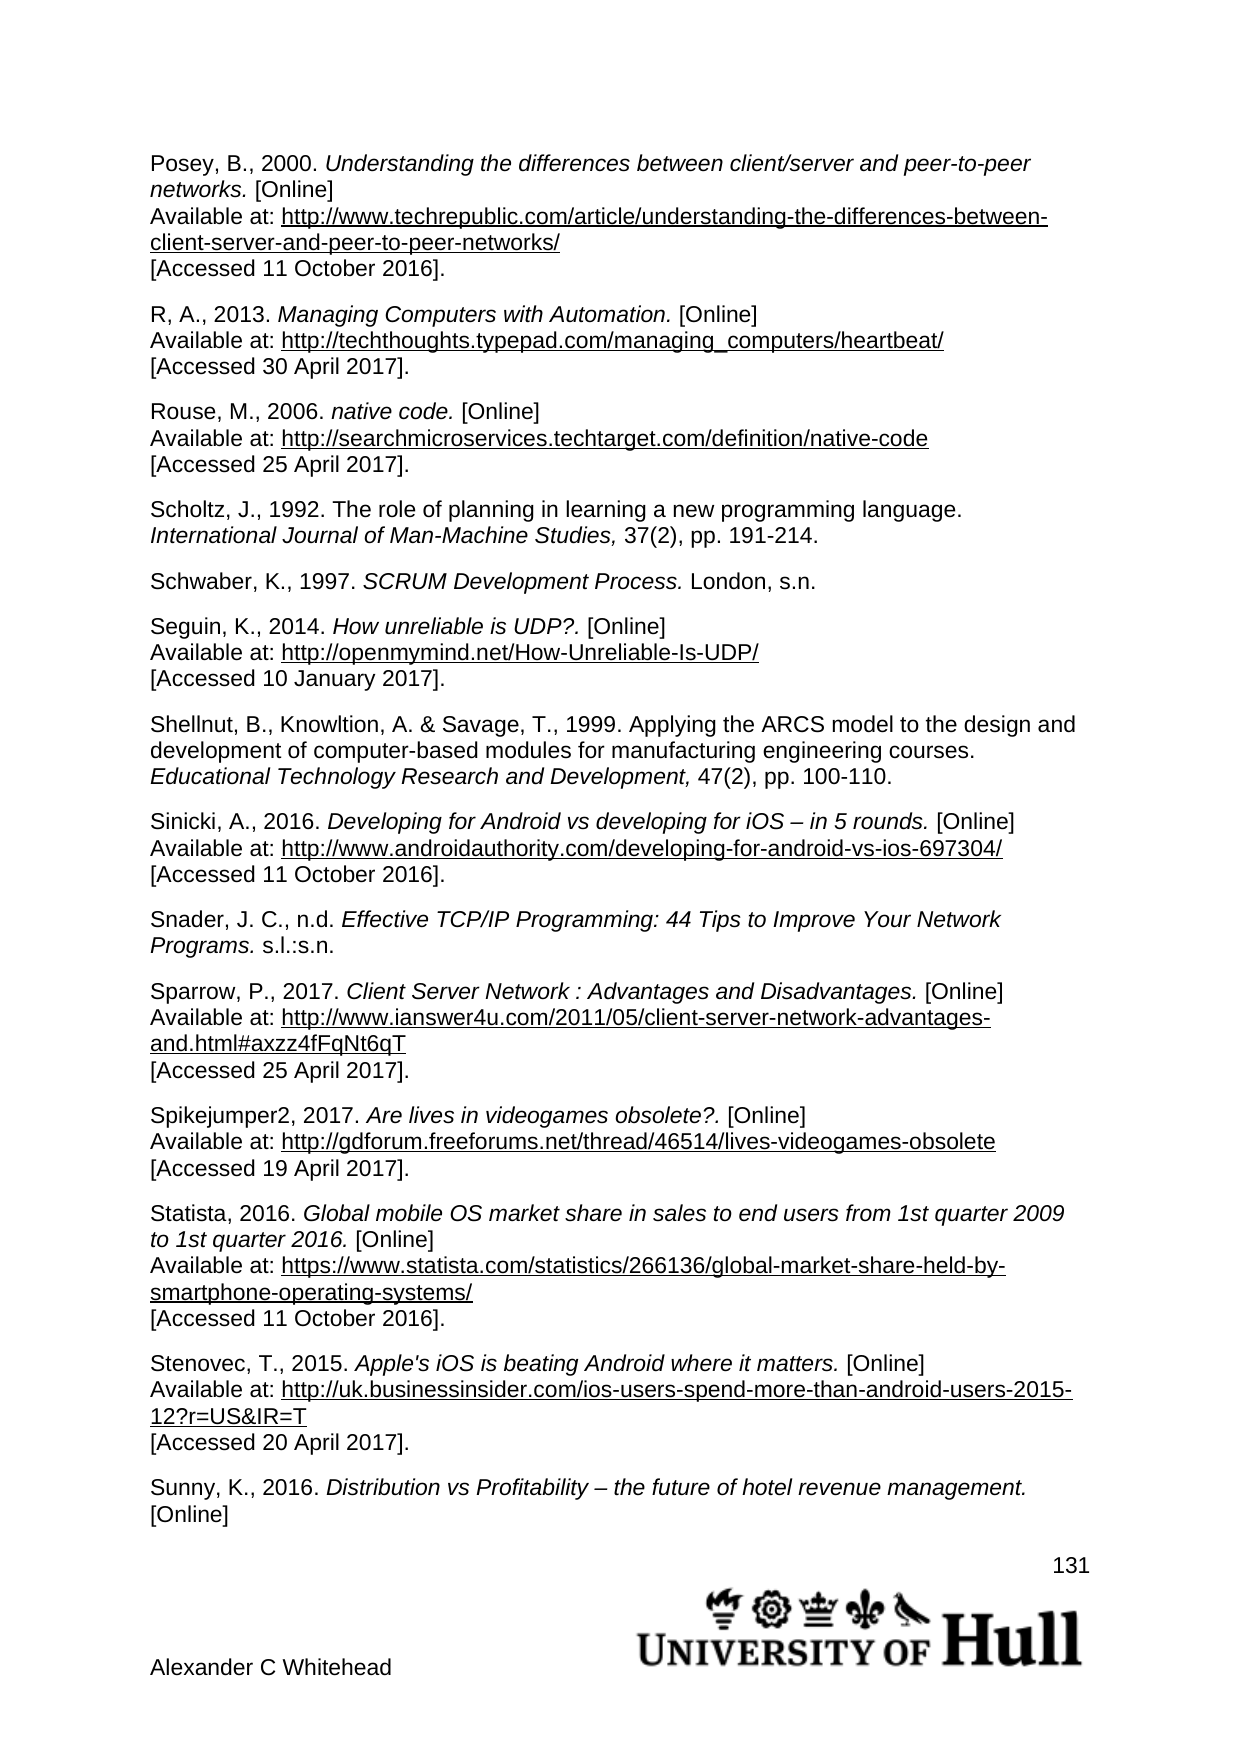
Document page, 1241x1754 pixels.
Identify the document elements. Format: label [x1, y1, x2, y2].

picture [630, 1578, 1091, 1676]
